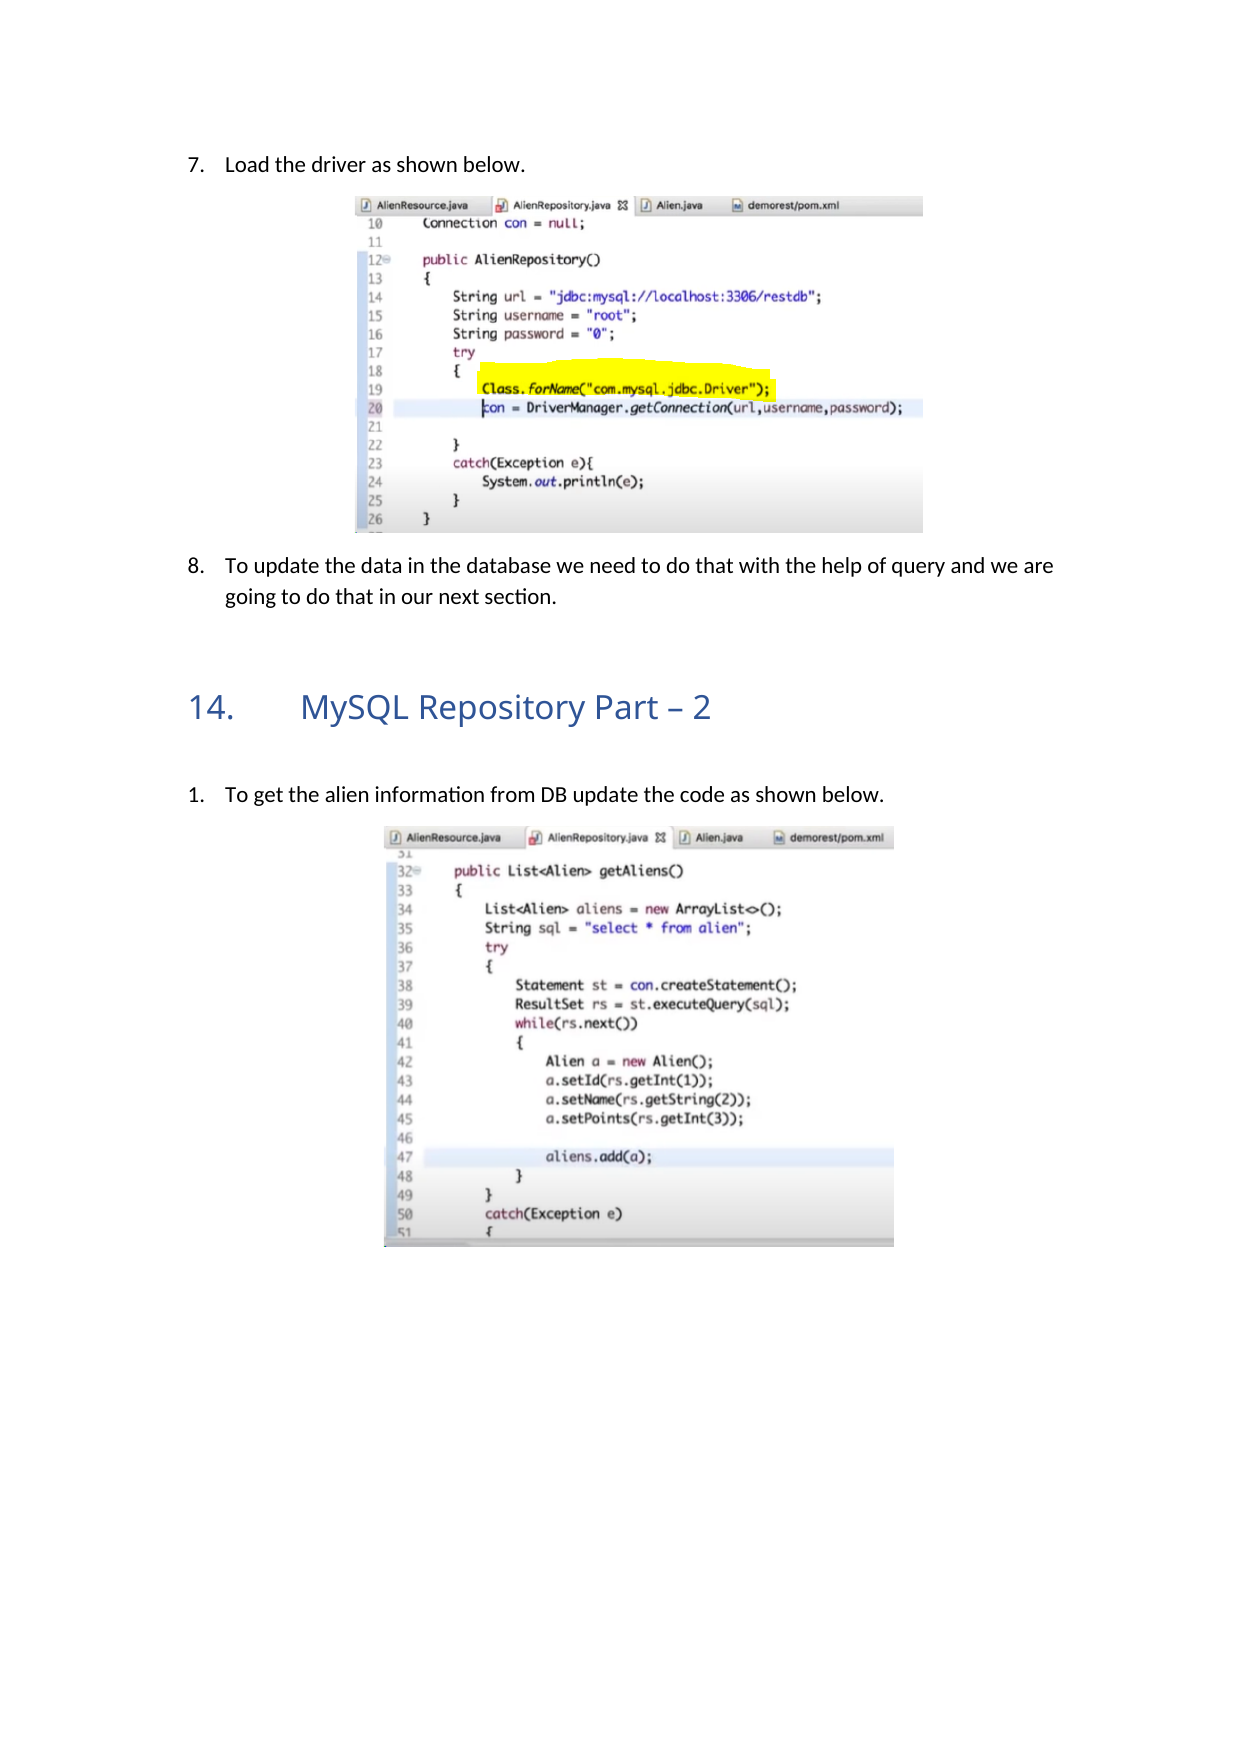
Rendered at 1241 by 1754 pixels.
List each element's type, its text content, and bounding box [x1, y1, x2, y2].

list To update the data in the database we need to do that with the help of query and we are going to do that in our next section. [187, 552, 1090, 610]
list To get the alien information from DB update the code as shown below. [187, 780, 1090, 808]
subtitle MySQL Repository Part – 2 [187, 684, 1090, 729]
picture [354, 196, 923, 533]
list Load the driver as shown below. [187, 150, 1090, 178]
picture [383, 826, 894, 1247]
